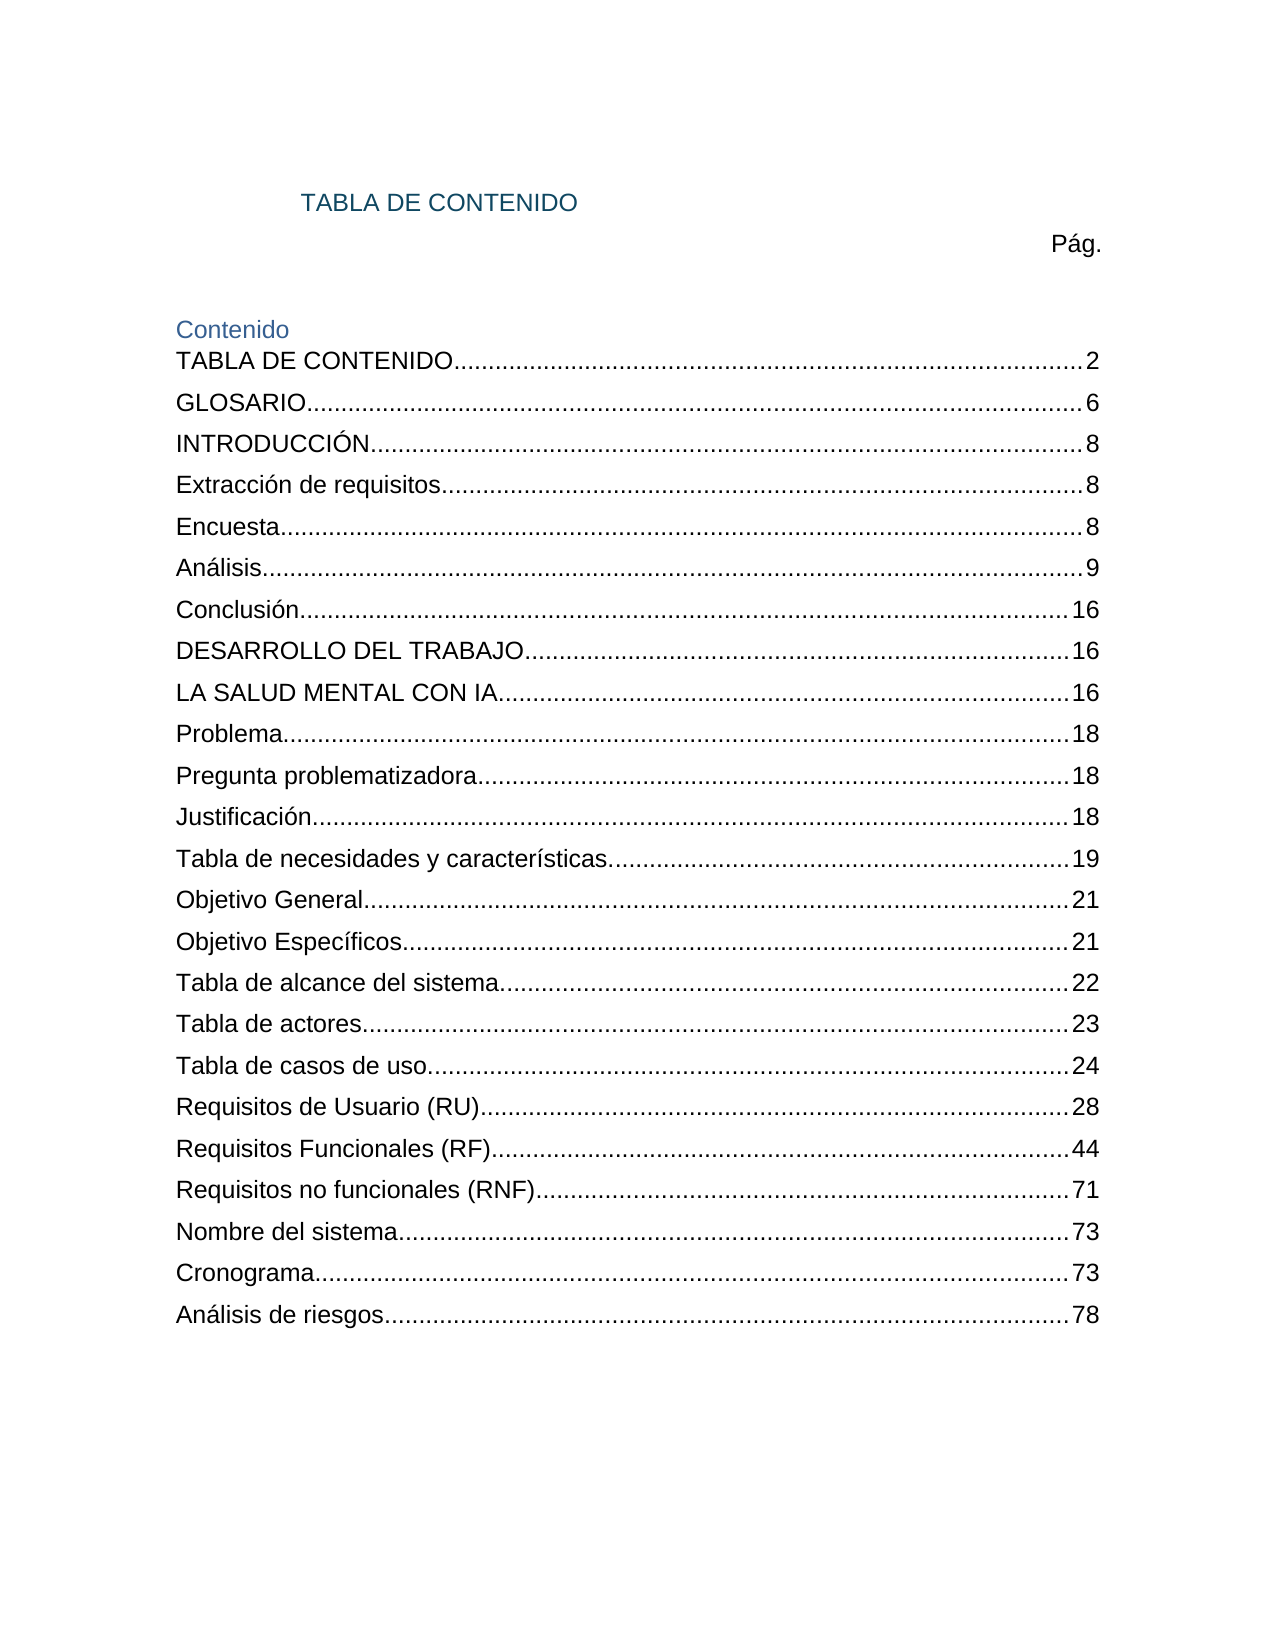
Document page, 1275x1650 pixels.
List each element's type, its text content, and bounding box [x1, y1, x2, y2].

subtitle TABLA DE CONTENIDO [176, 188, 703, 217]
text Pág. [176, 229, 1102, 257]
